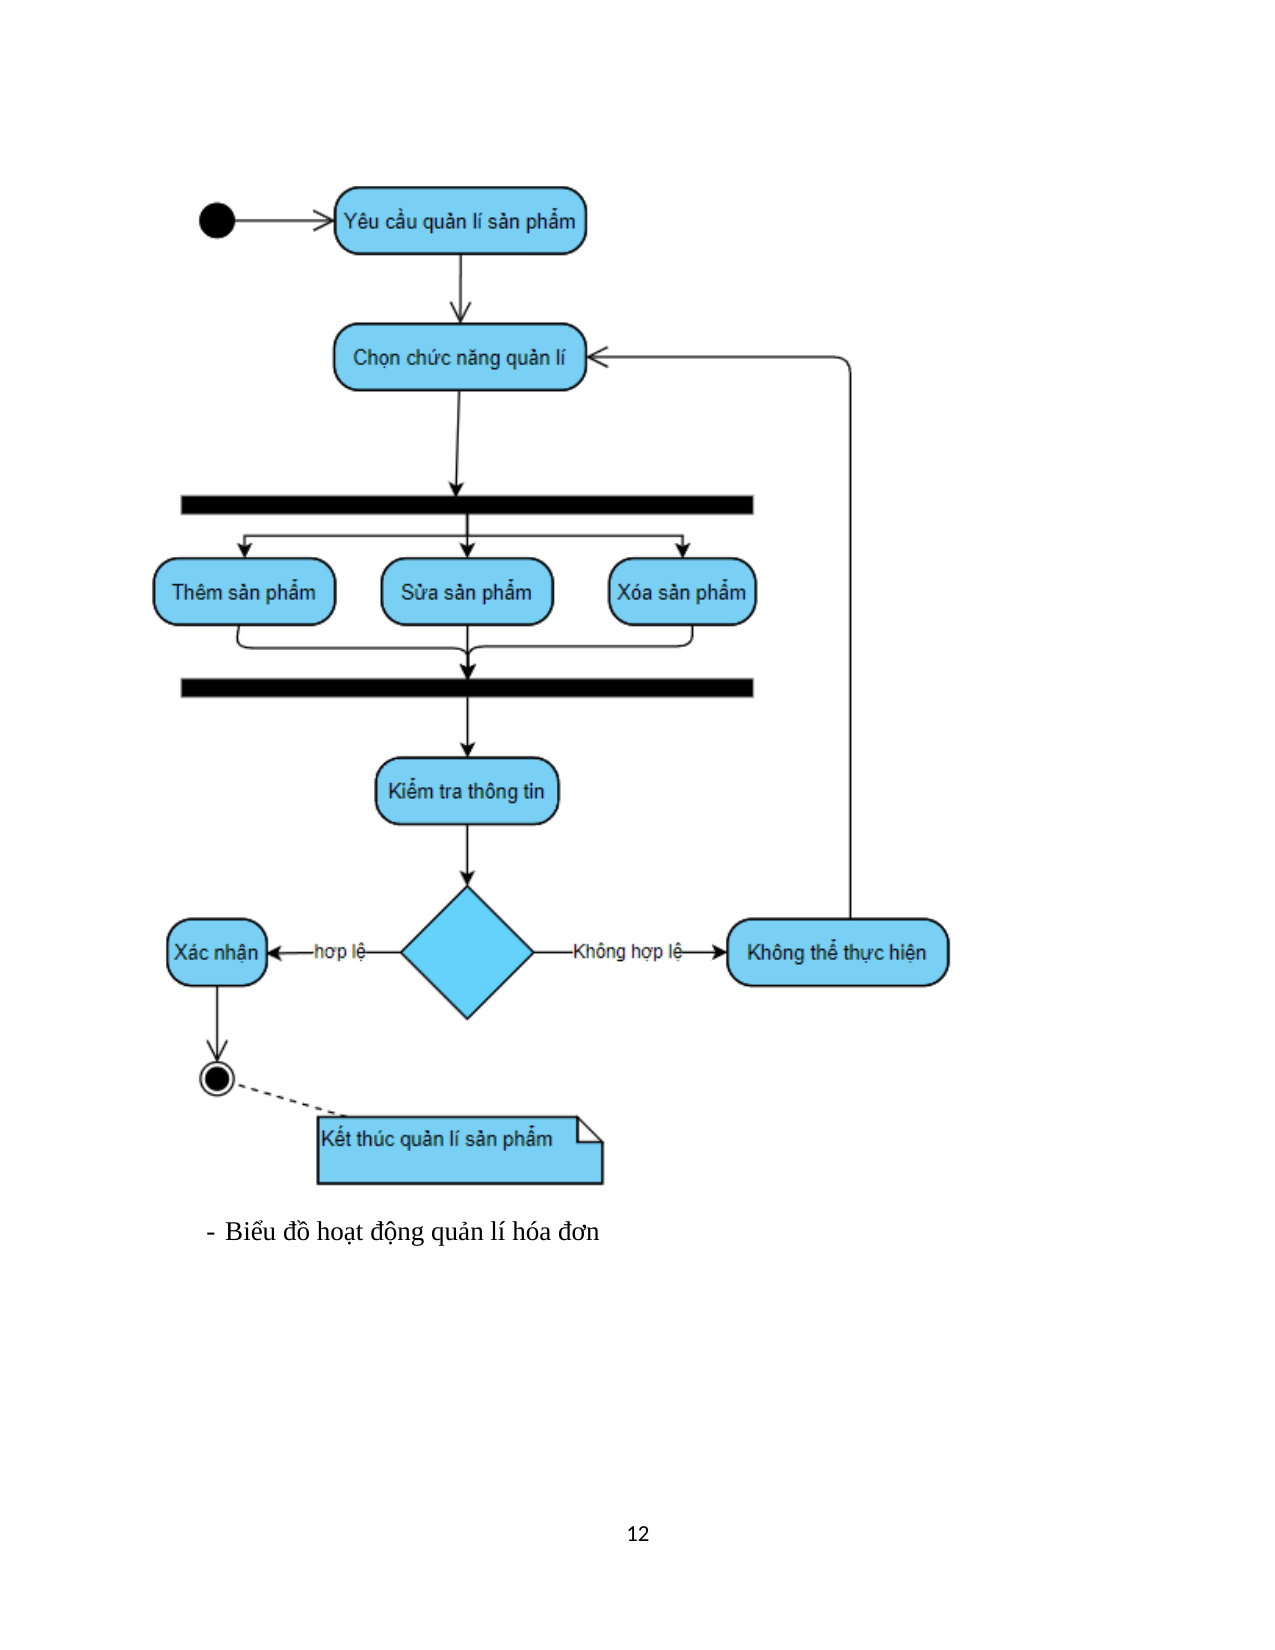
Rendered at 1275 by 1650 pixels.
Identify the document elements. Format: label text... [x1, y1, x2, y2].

picture [140, 150, 958, 1212]
list Biểu đồ hoạt động quản lí hóa đơn [206, 1215, 1125, 1246]
